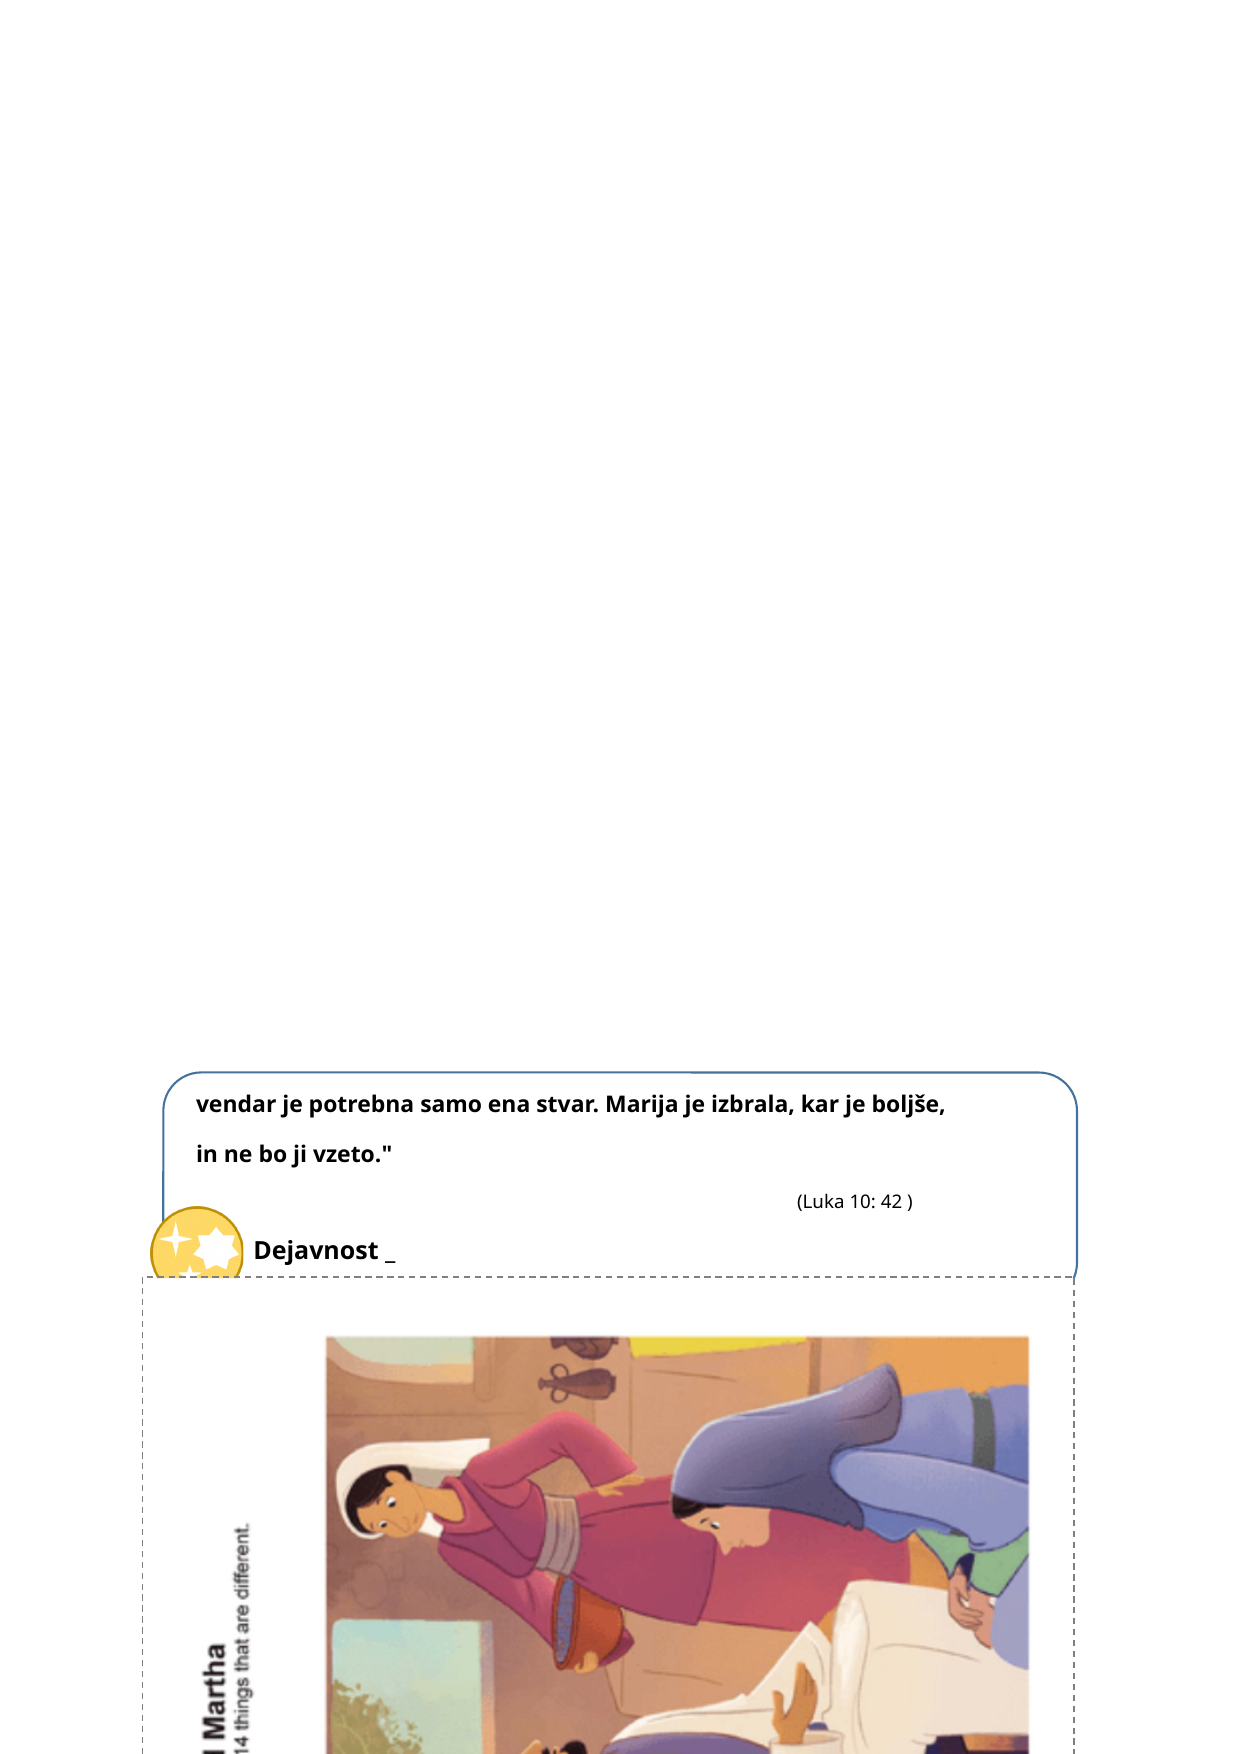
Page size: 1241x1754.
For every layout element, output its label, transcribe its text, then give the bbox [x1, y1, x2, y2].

picture [150, 1206, 244, 1278]
text Dejavnost _ [244, 1233, 1090, 1267]
text in ne bo ji vzeto." [150, 1138, 1090, 1169]
text (Luka 10: 42 ) [150, 1188, 1090, 1214]
text vendar je potrebna samo ena stvar. Marija je izbrala, kar je boljše, [150, 1088, 1090, 1119]
picture [145, 1279, 1074, 1754]
